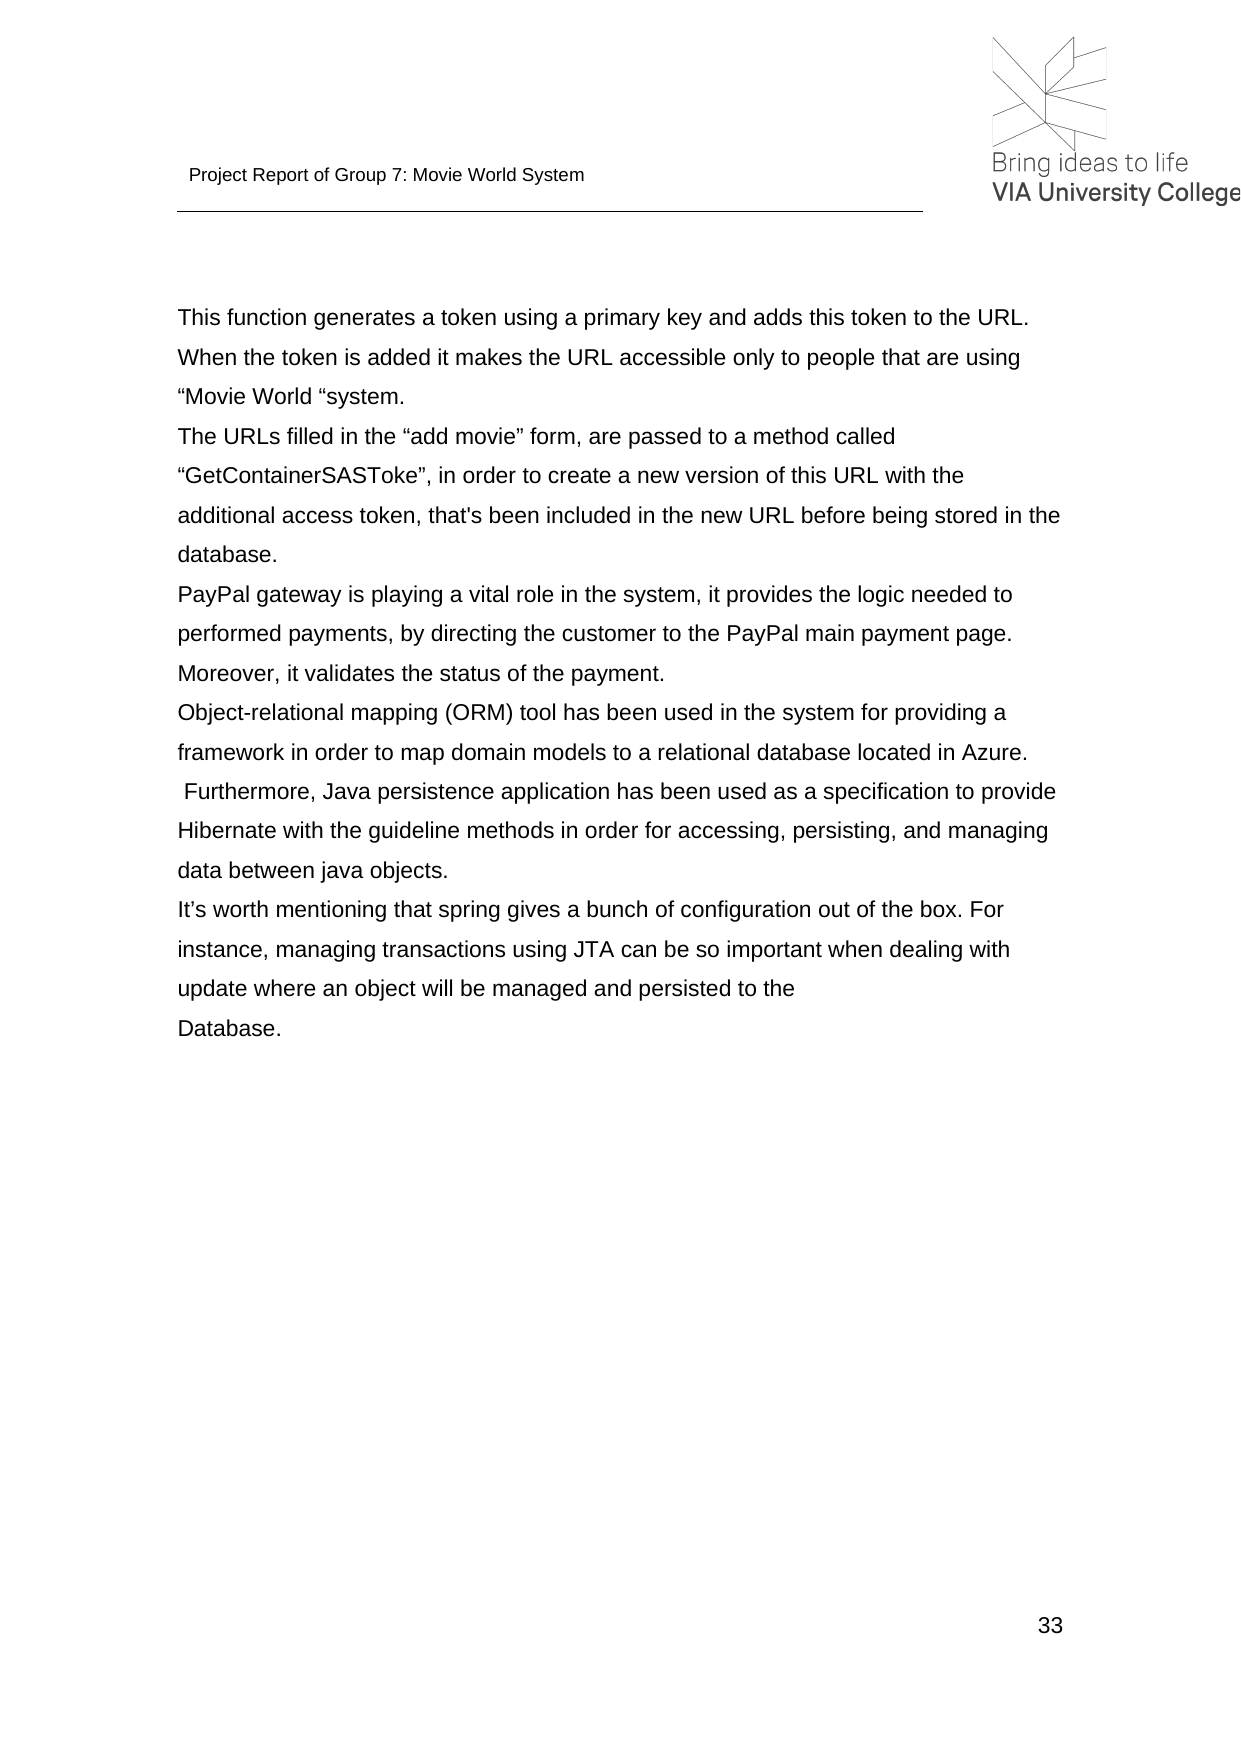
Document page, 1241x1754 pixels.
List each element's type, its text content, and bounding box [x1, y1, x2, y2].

text Object-relational mapping (ORM) tool has been used in the system for providing a framework in order to map domain models to a relational database located in Azure. [177, 699, 1063, 765]
text It’s worth mentioning that spring gives a bunch of configuration out of the box. For instance, managing transactions using JTA can be so important when dealing with update where an object will be managed and persisted to the [177, 896, 1063, 1002]
picture [991, 36, 1241, 206]
text Database. [177, 1015, 1063, 1041]
text PayPal gateway is playing a vital role in the system, it provides the logic needed to performed payments, by directing the customer to the PayPal main payment page. Moreover, it validates the status of the payment. [177, 581, 1063, 686]
text Furthermore, Java persistence application has been used as a specification to provide Hibernate with the guideline methods in order for accessing, persisting, and managing data between java objects. [177, 778, 1063, 883]
text The URLs filled in the “add movie” form, are passed to a method called “GetContainerSASToke”, in order to create a new version of this URL with the additional access token, that's been included in the new URL before being stored in the database. [177, 423, 1063, 567]
text This function generates a token using a primary key and adds this token to the URL. When the token is added it makes the URL accessible only to people that are using “Movie World “system. [177, 304, 1063, 409]
